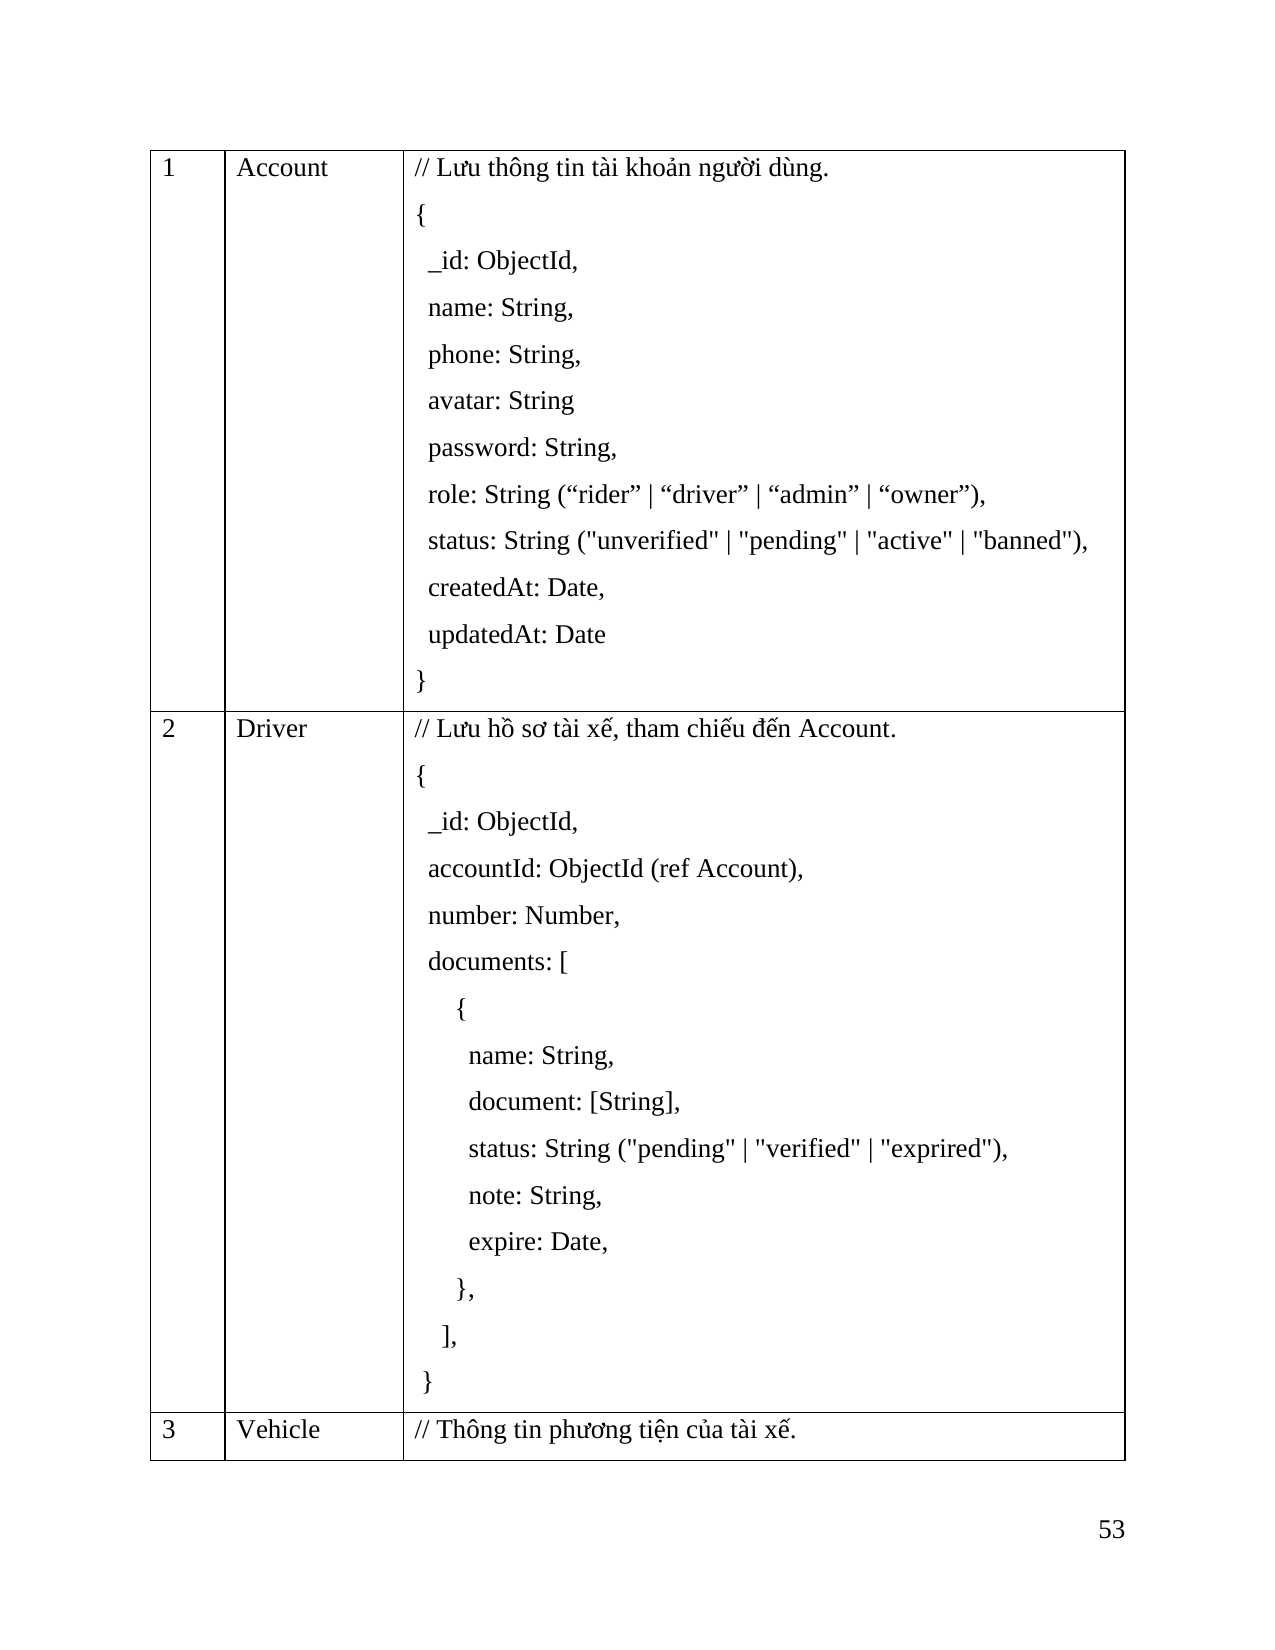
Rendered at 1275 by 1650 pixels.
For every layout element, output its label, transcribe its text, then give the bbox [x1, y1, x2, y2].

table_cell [404, 1413, 1124, 1460]
table_cell Driver [226, 712, 403, 1412]
table_cell 3 [151, 1413, 224, 1460]
table_cell 2 [151, 712, 224, 1412]
table_cell // Lưu hồ sơ tài xế, tham chiếu đến Account. { _id: ObjectId, accountId: ObjectId (ref Account), number: Number, documents: [ { name: String, document: [String], status: String ("pending" | "verified" | "exprired"), note: String, expire: Date, }, ], } [404, 712, 1124, 1412]
table_cell Vehicle [226, 1413, 403, 1460]
table_cell 1 [151, 151, 224, 711]
table_cell Account [226, 151, 403, 711]
table_cell // Lưu thông tin tài khoản người dùng. { _id: ObjectId, name: String, phone: String, avatar: String password: String, role: String (“rider” | “driver” | “admin” | “owner”), status: String ("unverified" | "pending" | "active" | "banned"), createdAt: Date, updatedAt: Date } [404, 151, 1124, 711]
